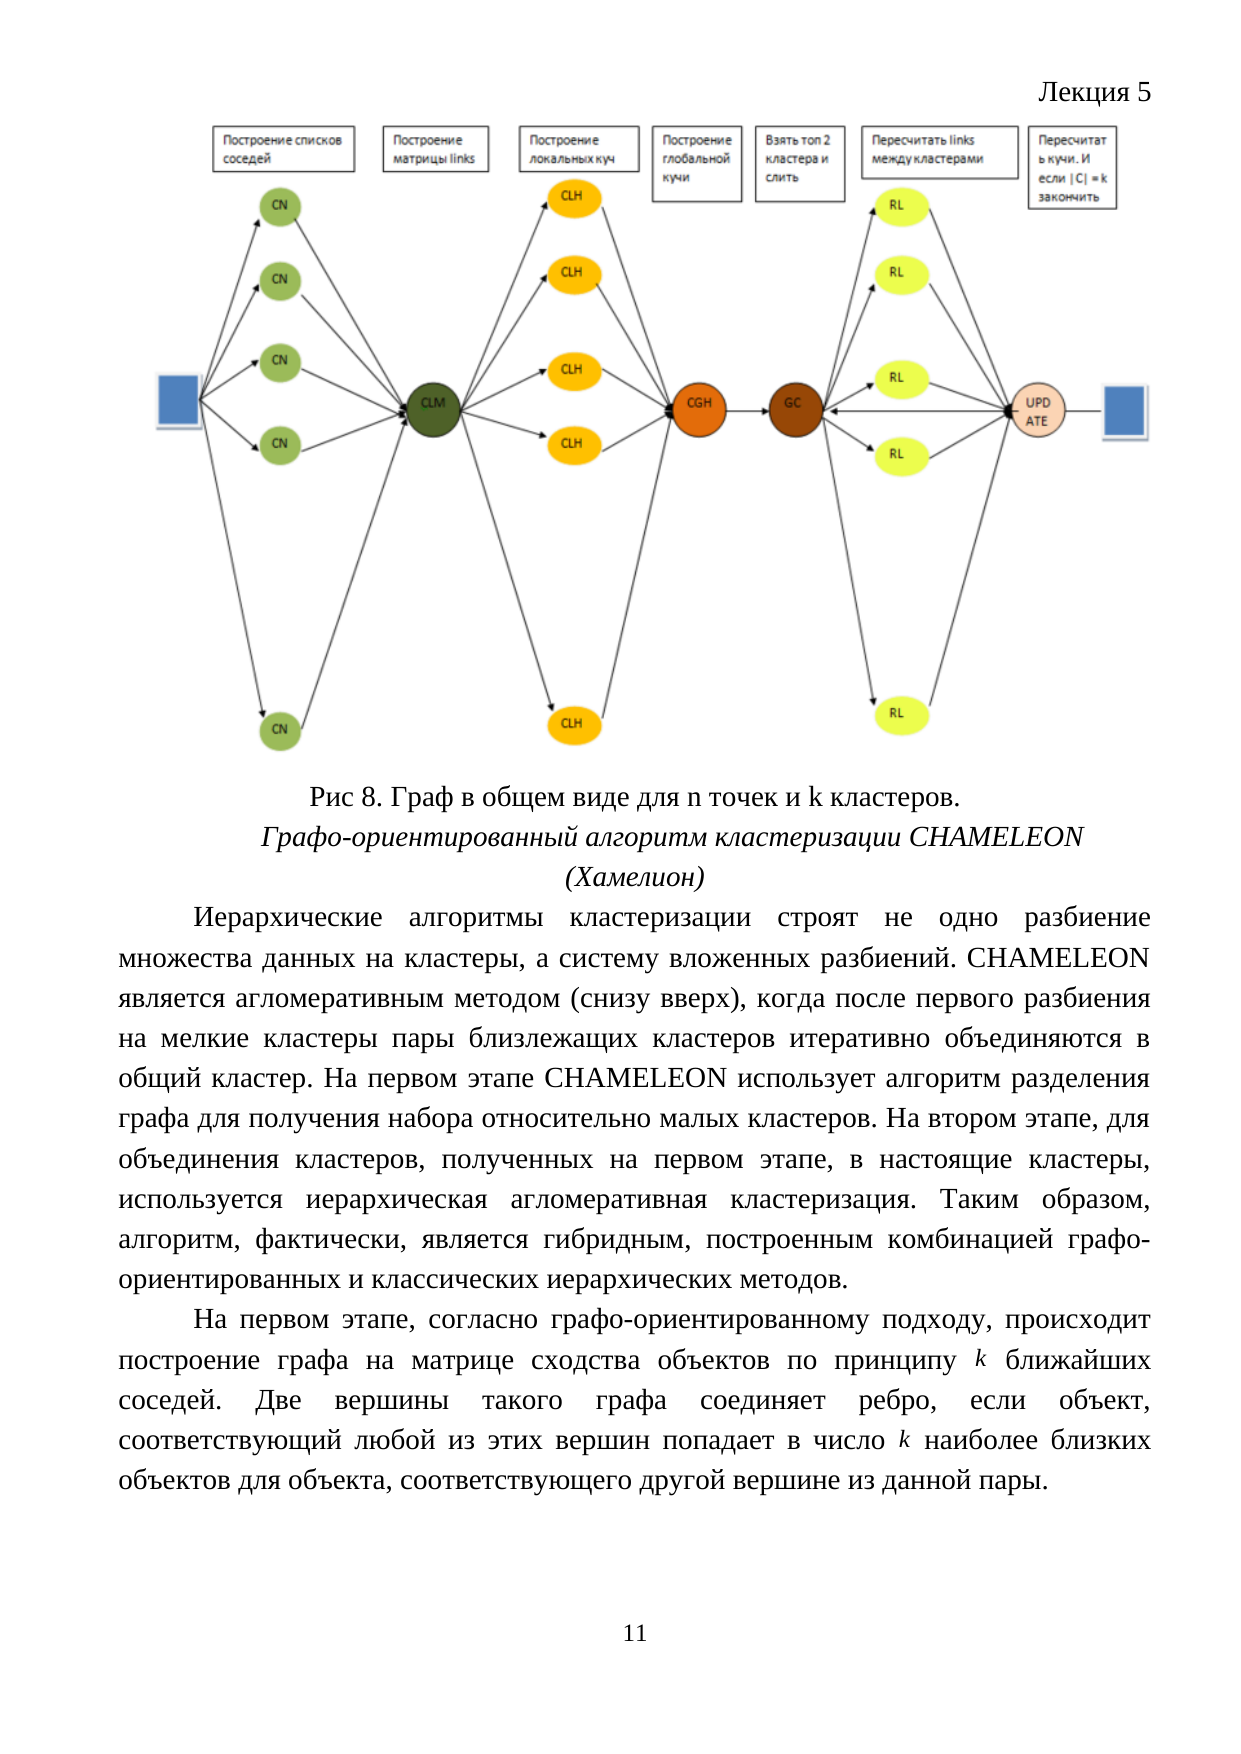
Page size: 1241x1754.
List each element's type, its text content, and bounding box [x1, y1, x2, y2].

text Рис 8. Граф в общем виде для n точек и k кластеров. [118, 779, 1152, 812]
text Графо-ориентированный алгоритм кластеризации CHAMELEON (Хамелион) [118, 819, 1152, 893]
picture [118, 118, 1152, 773]
text На первом этапе, согласно графо-ориентированному подходу, происходит построение графа на матрице сходства объектов по принципу ближайших соседей. Две вершины такого графа соединяет ребро, если объект, соответствующий любой из этих вершин попадает в число наиболее близких объектов для объекта, соответствующего другой вершине из данной пары. [118, 1302, 1152, 1496]
text Иерархические алгоритмы кластеризации строят не одно разбиение множества данных на кластеры, а систему вложенных разбиений. CHAMELEON является агломеративным методом (снизу вверх), когда после первого разбиения на мелкие кластеры пары близлежащих кластеров итеративно объединяются в общий кластер. На первом этапе CHAMELEON использует алгоритм разделения графа для получения набора относительно малых кластеров. На втором этапе, для объединения кластеров, полученных на первом этапе, в настоящие кластеры, используется иерархическая агломеративная кластеризация. Таким образом, алгоритм, фактически, является гибридным, построенным комбинацией графо-ориентированных и классических иерархических методов. [118, 899, 1152, 1295]
